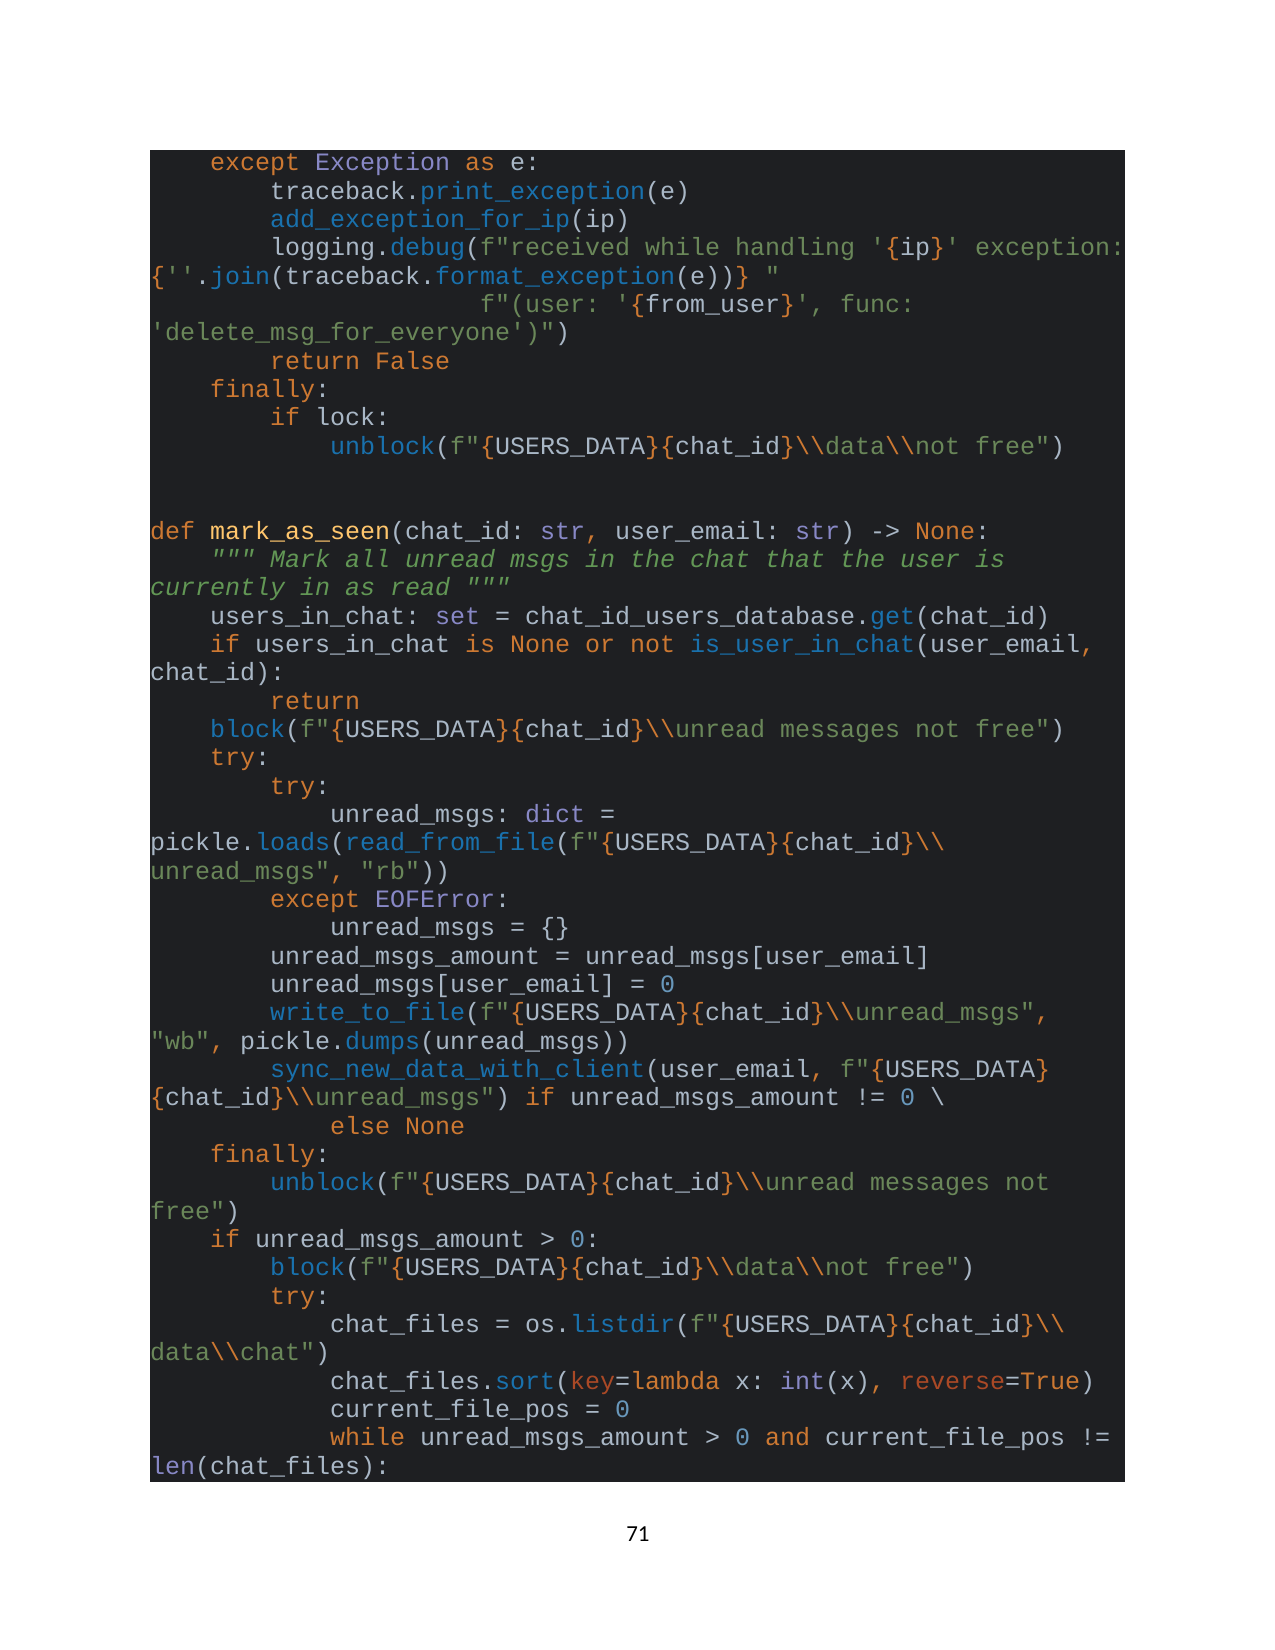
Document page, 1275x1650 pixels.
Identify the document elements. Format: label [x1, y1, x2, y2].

text [150, 150, 1125, 1482]
